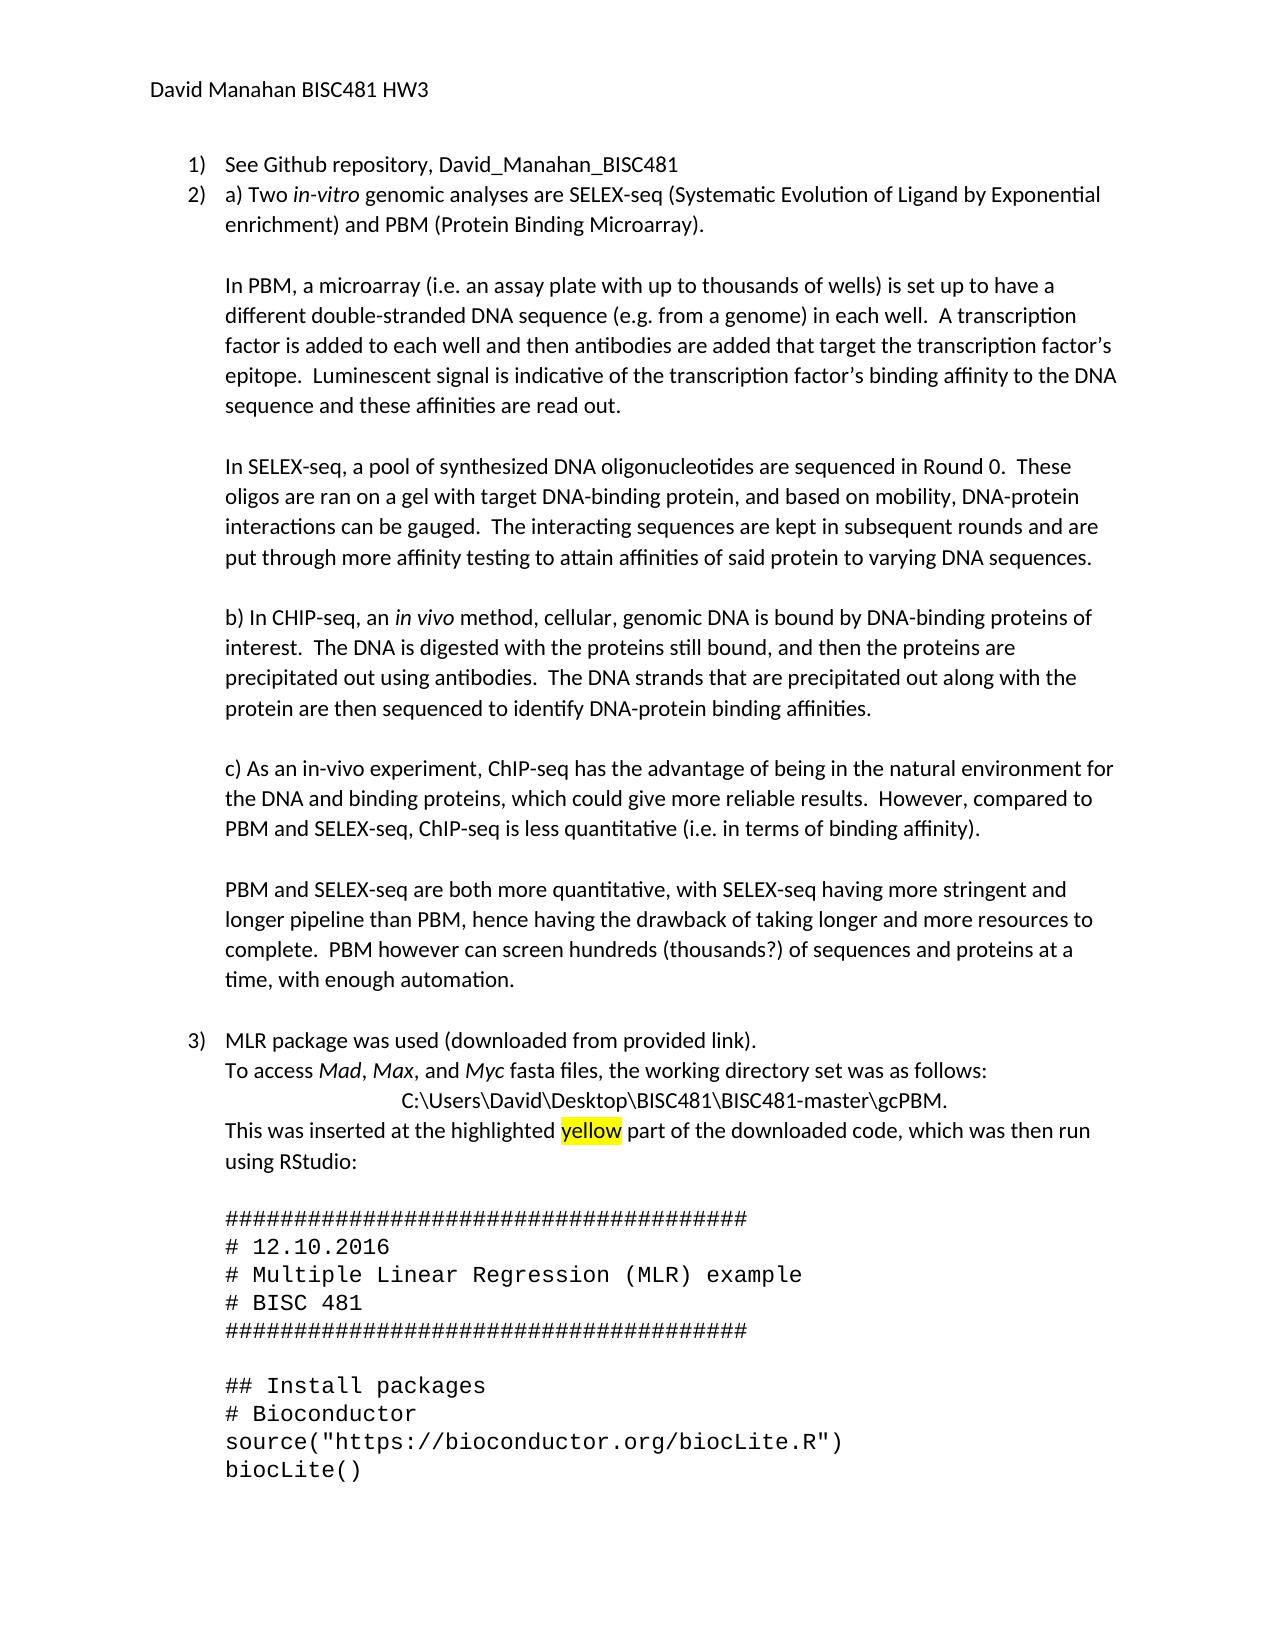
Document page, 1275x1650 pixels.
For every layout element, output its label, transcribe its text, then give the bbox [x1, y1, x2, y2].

list a) Two in-vitro genomic analyses are SELEX-seq (Systematic Evolution of Ligand by Exponential enrichment) and PBM (Protein Binding Microarray). [187, 180, 1125, 238]
list biocLite() [225, 1458, 1125, 1484]
list In SELEX-seq, a pool of synthesized DNA oligonucleotides are sequenced in Round 0. These oligos are ran on a gel with target DNA-binding protein, and based on mobility, DNA-protein interactions can be gauged. The interacting sequences are kept in subsequent rounds and are put through more affinity testing to attain affinities of said protein to varying DNA sequences. [225, 452, 1125, 571]
list c) As an in-vivo experiment, ChIP-seq has the advantage of being in the natural environment for the DNA and binding proteins, which could give more reliable results. However, compared to PBM and SELEX-seq, ChIP-seq is less quantitative (i.e. in terms of binding affinity). [225, 754, 1125, 843]
list To access Mad, Max, and Myc fasta files, the working directory set was as follows: [225, 1056, 1125, 1084]
list # Bioconductor [225, 1403, 1125, 1429]
list See Github repository, David_Manahan_BISC481 [187, 150, 1125, 178]
list MLR package was used (downloaded from provided link). [187, 1026, 1125, 1054]
list This was inserted at the highlighted yellow part of the downloaded code, which was then run using RStudio: [225, 1117, 1125, 1175]
list PBM and SELEX-seq are both more quantitative, with SELEX-seq having more stringent and longer pipeline than PBM, hence having the drawback of taking longer and more resources to complete. PBM however can screen hundreds (thousands?) of sequences and proteins at a time, with enough automation. [225, 875, 1125, 994]
list C:\Users\David\Desktop\BISC481\BISC481-master\gcPBM. [225, 1086, 1125, 1114]
list ## Install packages [225, 1375, 1125, 1401]
list b) In CHIP-seq, an in vivo method, cellular, genomic DNA is bound by DNA-binding proteins of interest. The DNA is digested with the proteins still bound, and then the proteins are precipitated out using antibodies. The DNA strands that are precipitated out along with the protein are then sequenced to identify DNA-protein binding affinities. [225, 603, 1125, 722]
list ###################################### [225, 1207, 1125, 1233]
list # BISC 481 [225, 1291, 1125, 1317]
list ###################################### [225, 1319, 1125, 1345]
list # 12.10.2016 [225, 1235, 1125, 1261]
list In PBM, a microarray (i.e. an assay plate with up to thousands of wells) is set up to have a different double-stranded DNA sequence (e.g. from a genome) in each well. A transcription factor is added to each well and then antibodies are added that target the transcription factor’s epitope. Luminescent signal is indicative of the transcription factor’s binding affinity to the DNA sequence and these affinities are read out. [225, 271, 1125, 420]
list # Multiple Linear Regression (MLR) example [225, 1263, 1125, 1289]
list source("https://bioconductor.org/biocLite.R") [225, 1431, 1125, 1457]
